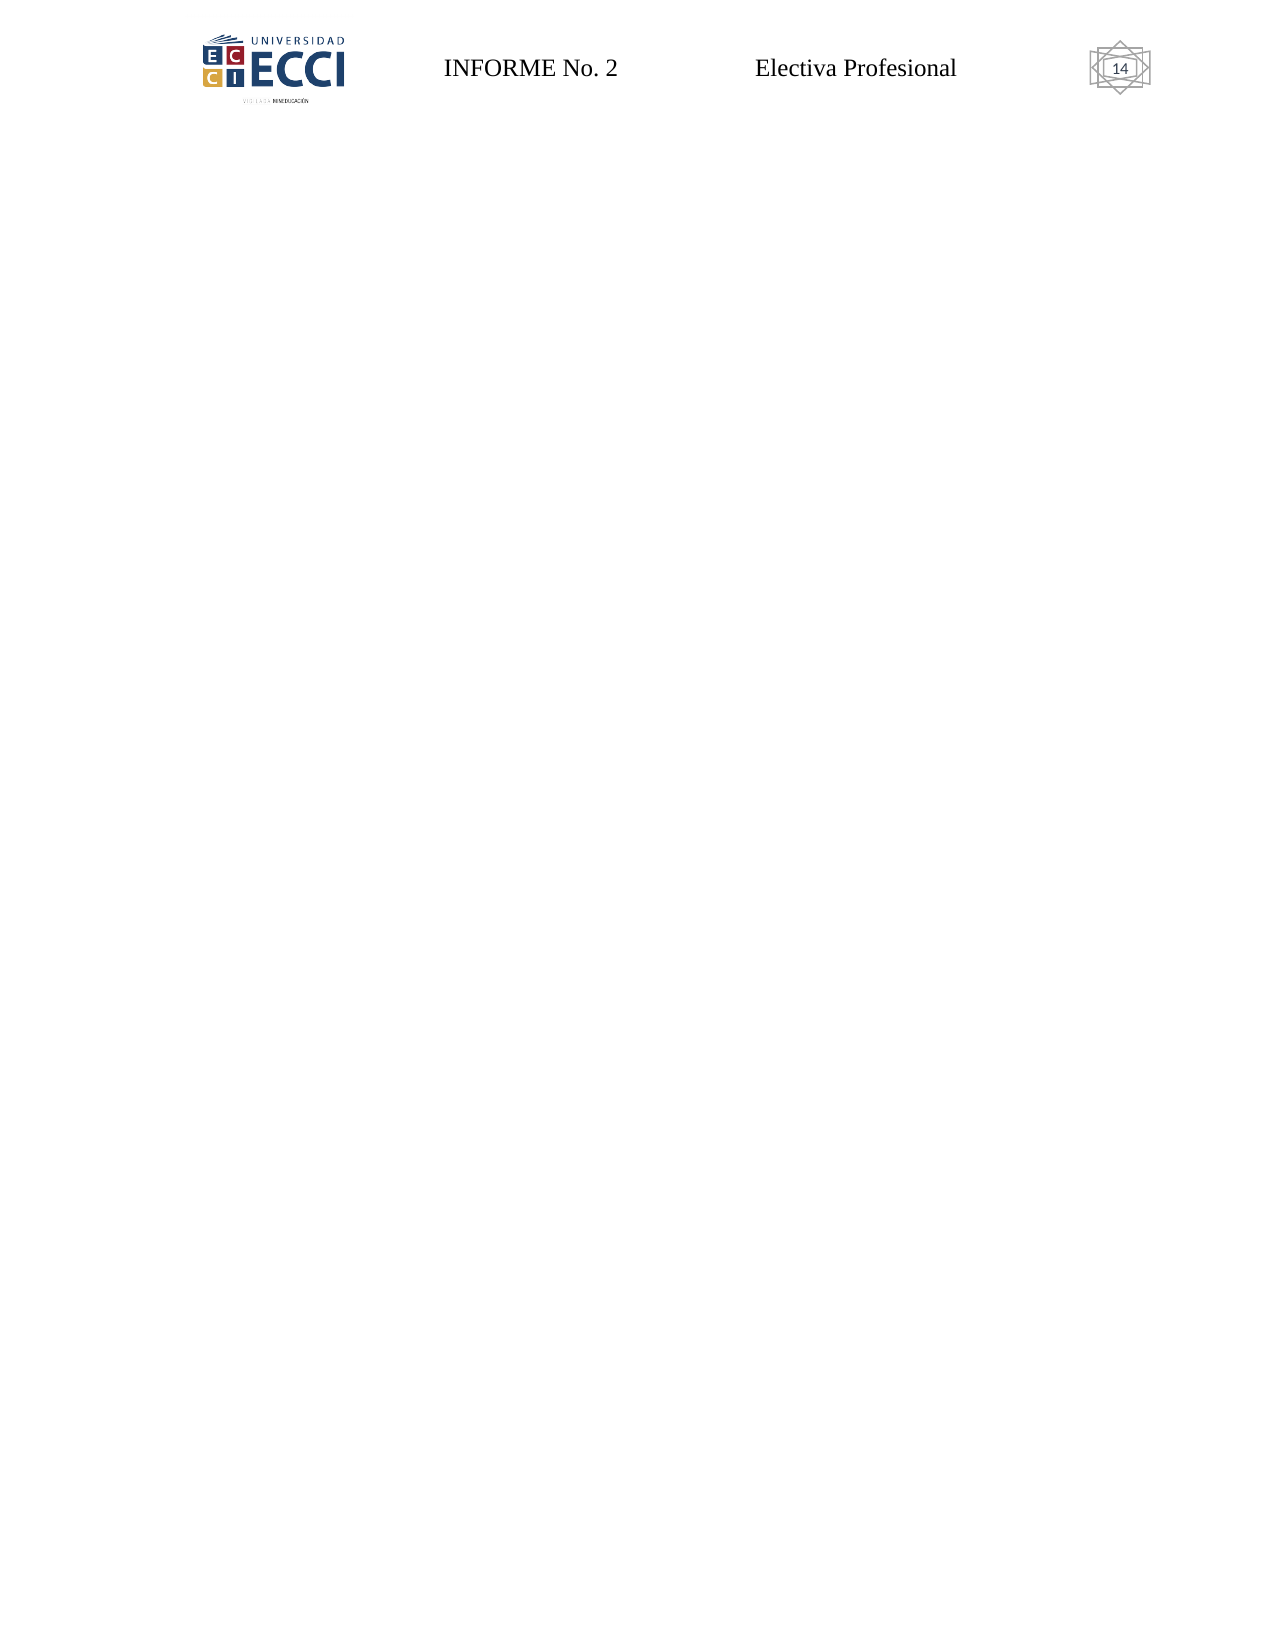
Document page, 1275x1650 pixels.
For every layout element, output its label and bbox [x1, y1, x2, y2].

picture [184, 14, 354, 120]
